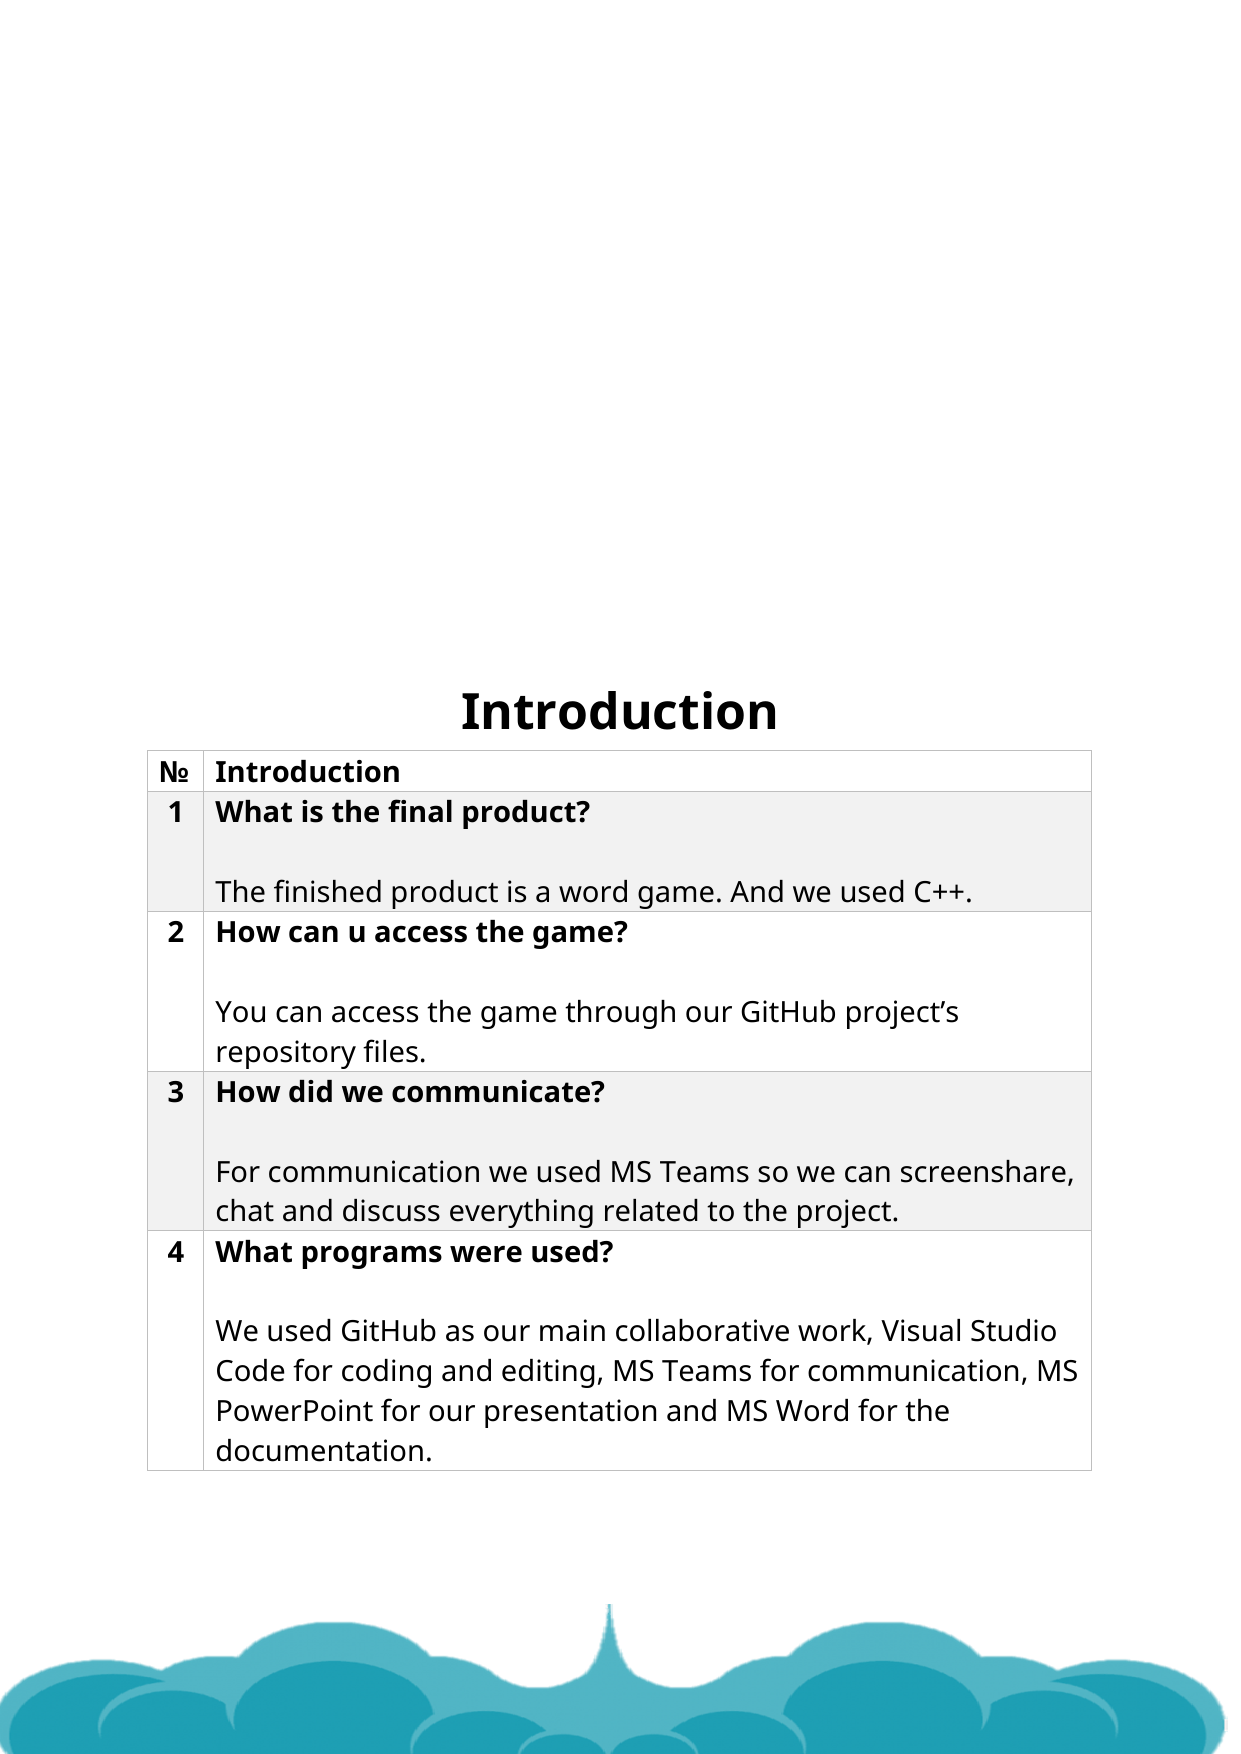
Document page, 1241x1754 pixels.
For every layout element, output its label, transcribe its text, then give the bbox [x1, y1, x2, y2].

picture [0, 1604, 1228, 1754]
table_header Introduction [204, 751, 1091, 791]
table_cell How can u access the game? You can access the game through our GitHub project’s repository files. [204, 912, 1091, 1071]
table_cell 3 [148, 1072, 203, 1230]
table_cell 2 [148, 912, 203, 1071]
table_cell 4 [148, 1231, 203, 1469]
table_cell What programs were used? We used GitHub as our main collaborative work, Visual Studio Code for coding and editing, MS Teams for communication, MS PowerPoint for our presentation and MS Word for the documentation. [204, 1231, 1091, 1469]
subtitle Introduction [148, 676, 1093, 744]
table_cell What is the final product? The finished product is a word game. And we used C++. [204, 792, 1091, 911]
table_cell 1 [148, 792, 203, 911]
table_cell How did we communicate? For communication we used MS Teams so we can screenshare, chat and discuss everything related to the project. [204, 1072, 1091, 1230]
table_header № [148, 751, 203, 791]
